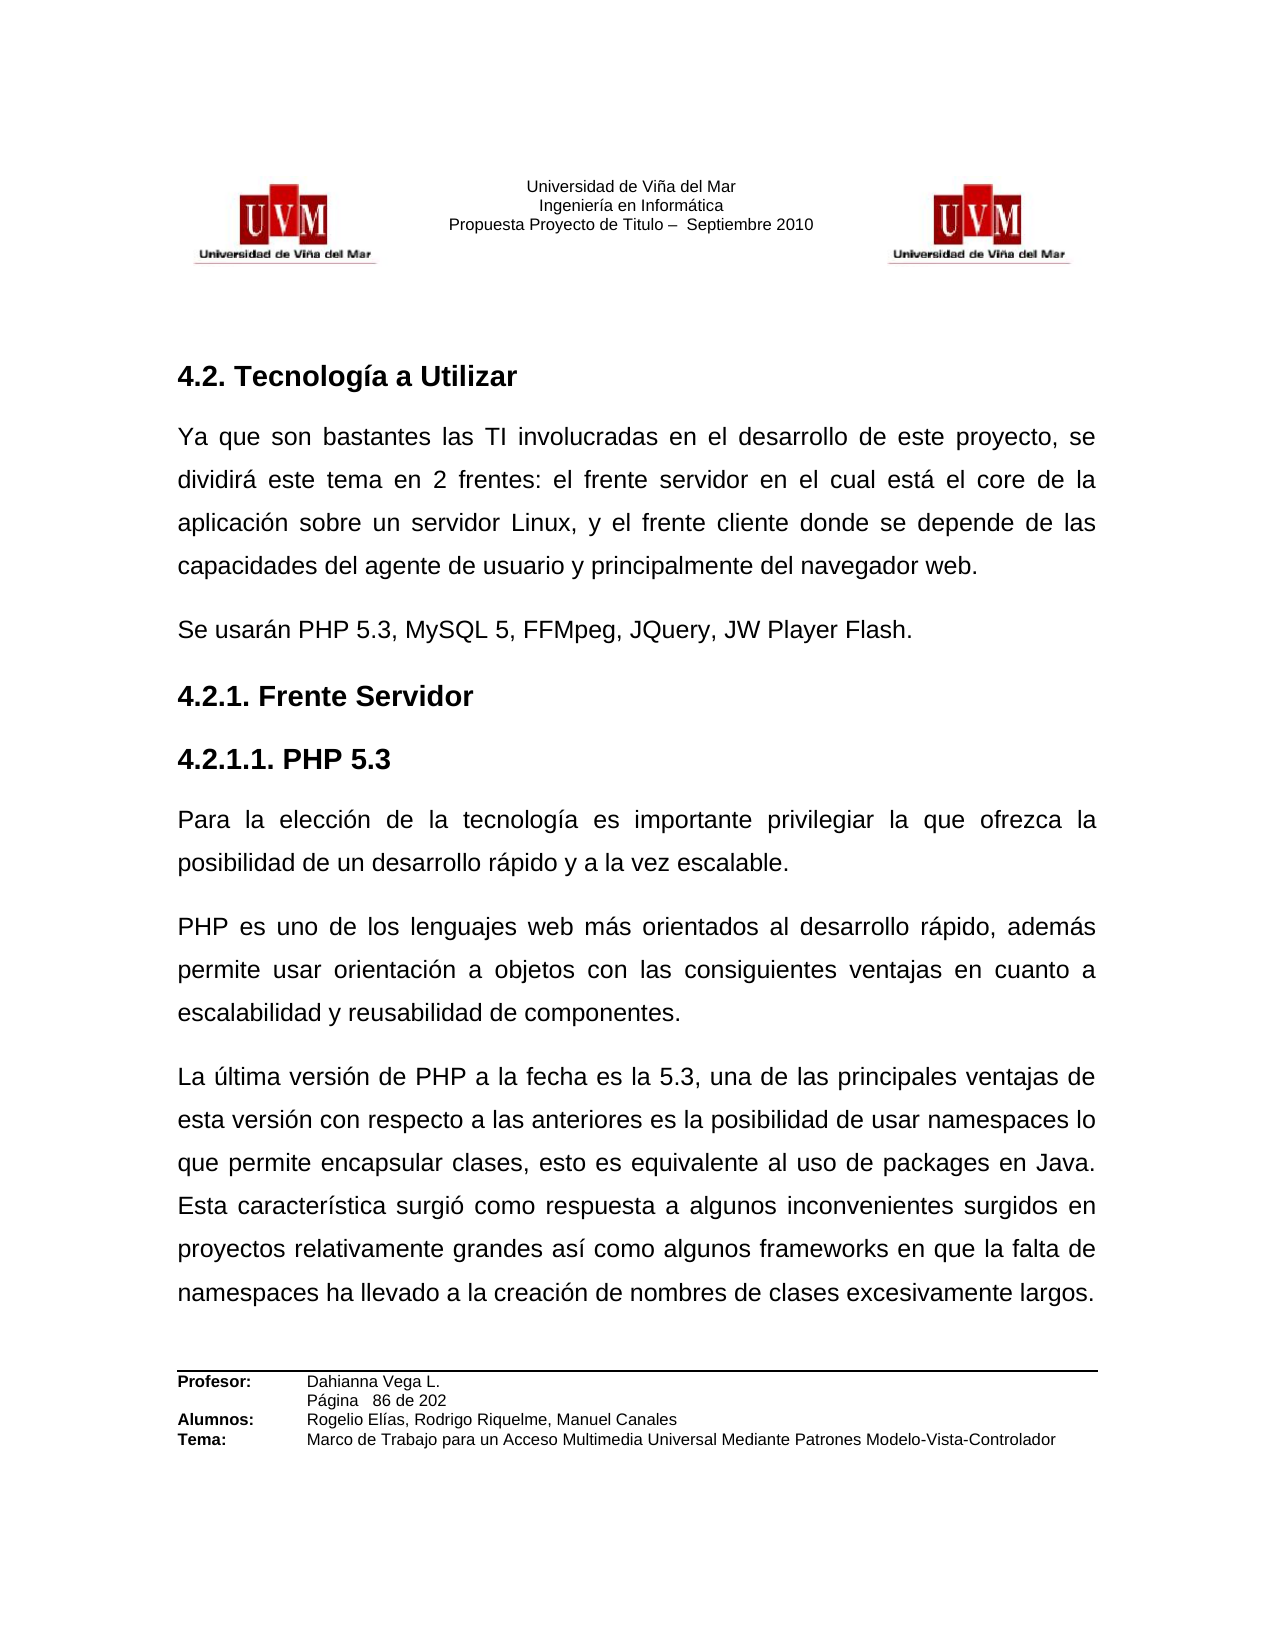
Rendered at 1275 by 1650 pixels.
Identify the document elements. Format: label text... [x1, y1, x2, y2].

text Ya que son bastantes las TI involucradas en el desarrollo de este proyecto, se dividirá este tema en 2 frentes: el frente servidor en el cual está el core de la aplicación sobre un servidor Linux, y el frente cliente donde se depende de las capacidades del agente de usuario y principalmente del navegador web. [177, 422, 1098, 580]
subtitle 4.2.1. Frente Servidor [177, 679, 1098, 712]
subtitle 4.2.1.1. PHP 5.3 [177, 742, 1098, 775]
text Para la elección de la tecnología es importante privilegiar la que ofrezca la posibilidad de un desarrollo rápido y a la vez escalable. [177, 804, 1098, 876]
text La última versión de PHP a la fecha es la 5.3, una de las principales ventajas de esta versión con respecto a las anteriores es la posibilidad de usar namespaces lo que permite encapsular clases, esto es equivalente al uso de packages en Java. Esta característica surgió como respuesta a algunos inconvenientes surgidos en proyectos relativamente grandes así como algunos frameworks en que la falta de namespaces ha llevado a la creación de nombres de clases excesivamente largos. [177, 1062, 1098, 1306]
text Se usarán PHP 5.3, MySQL 5, FFMpeg, JQuery, JW Player Flash. [177, 615, 1098, 644]
text PHP es uno de los lenguajes web más orientados al desarrollo rápido, además permite usar orientación a objetos con las consiguientes ventajas en cuanto a escalabilidad y reusabilidad de componentes. [177, 912, 1098, 1027]
subtitle 4.2. Tecnología a Utilizar [177, 359, 1098, 392]
picture [177, 176, 390, 267]
picture [871, 176, 1084, 267]
